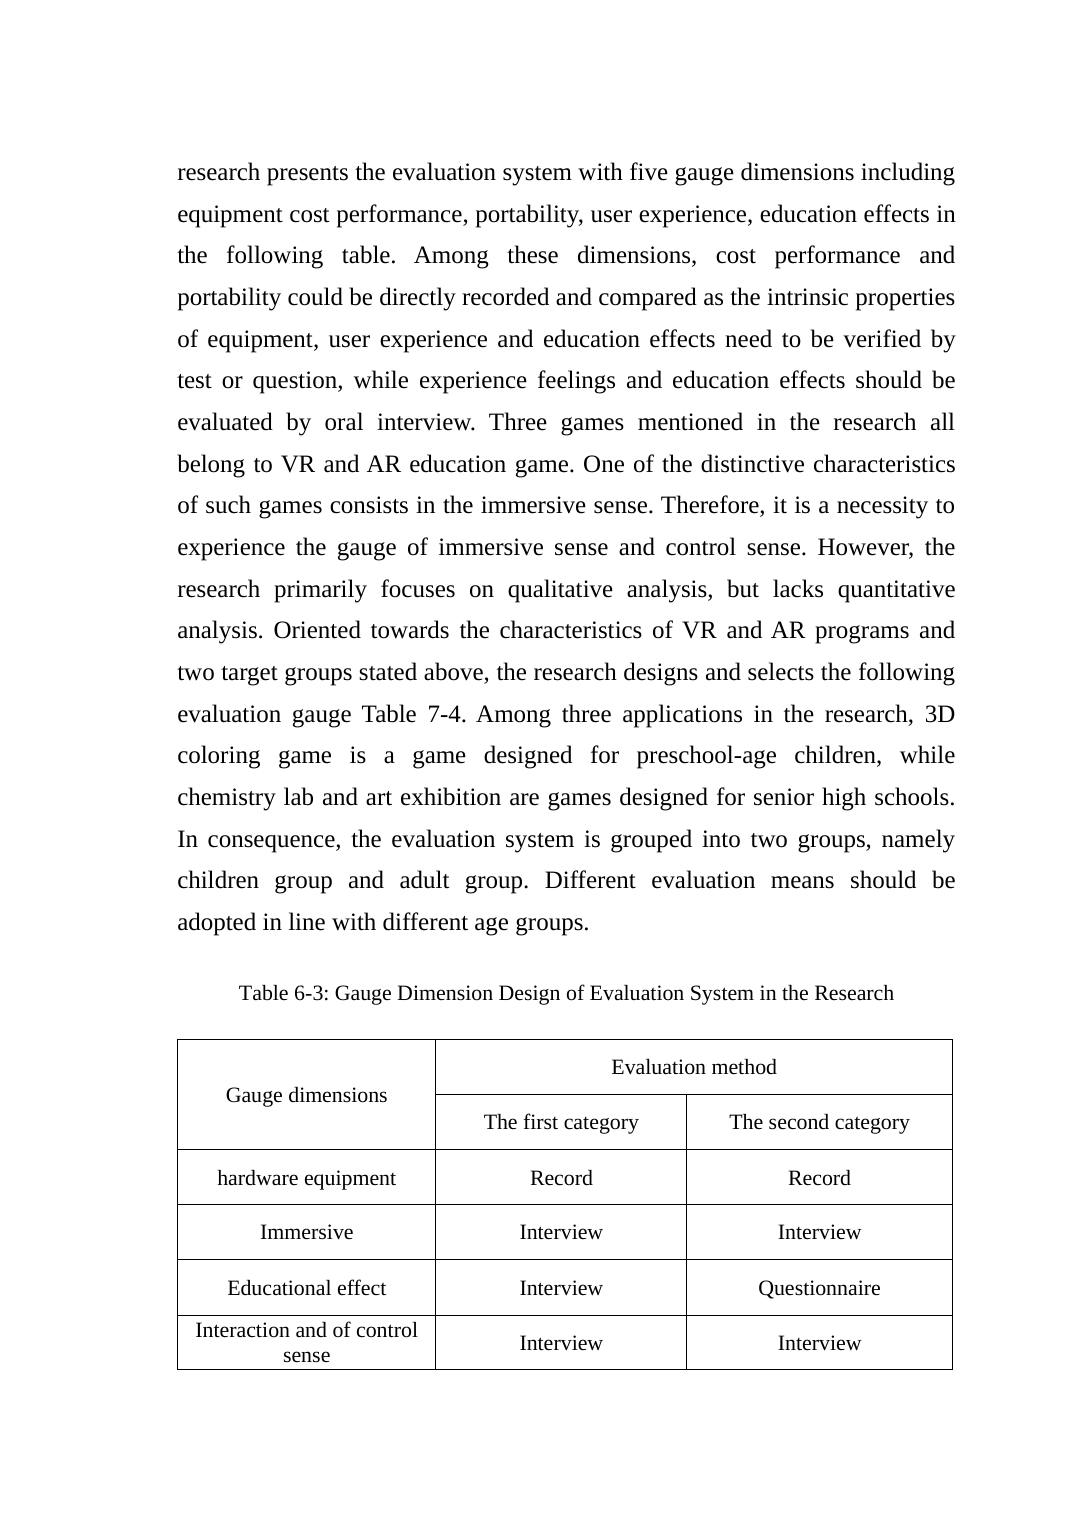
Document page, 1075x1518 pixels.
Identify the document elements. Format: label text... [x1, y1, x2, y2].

table_cell Questionnaire [687, 1260, 952, 1314]
table_cell Immersive [178, 1205, 435, 1259]
table_cell Educational effect [178, 1260, 435, 1314]
table_cell Interview [436, 1260, 686, 1314]
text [177, 147, 956, 939]
table_cell The second category [687, 1095, 952, 1149]
text Table 6-3: Gauge Dimension Design of Evaluation System in the Research [177, 980, 956, 1006]
table_cell hardware equipment [178, 1150, 435, 1204]
table_cell Interview [687, 1205, 952, 1259]
table_cell Interview [436, 1205, 686, 1259]
table_header Evaluation method [436, 1040, 952, 1094]
table_cell Interview [436, 1316, 686, 1369]
table_cell Interview [687, 1316, 952, 1369]
table_cell Interaction and of control sense [178, 1316, 435, 1369]
table_cell Record [436, 1150, 686, 1204]
table_header Gauge dimensions [178, 1040, 435, 1149]
table_cell Record [687, 1150, 952, 1204]
table_cell The first category [436, 1095, 686, 1149]
